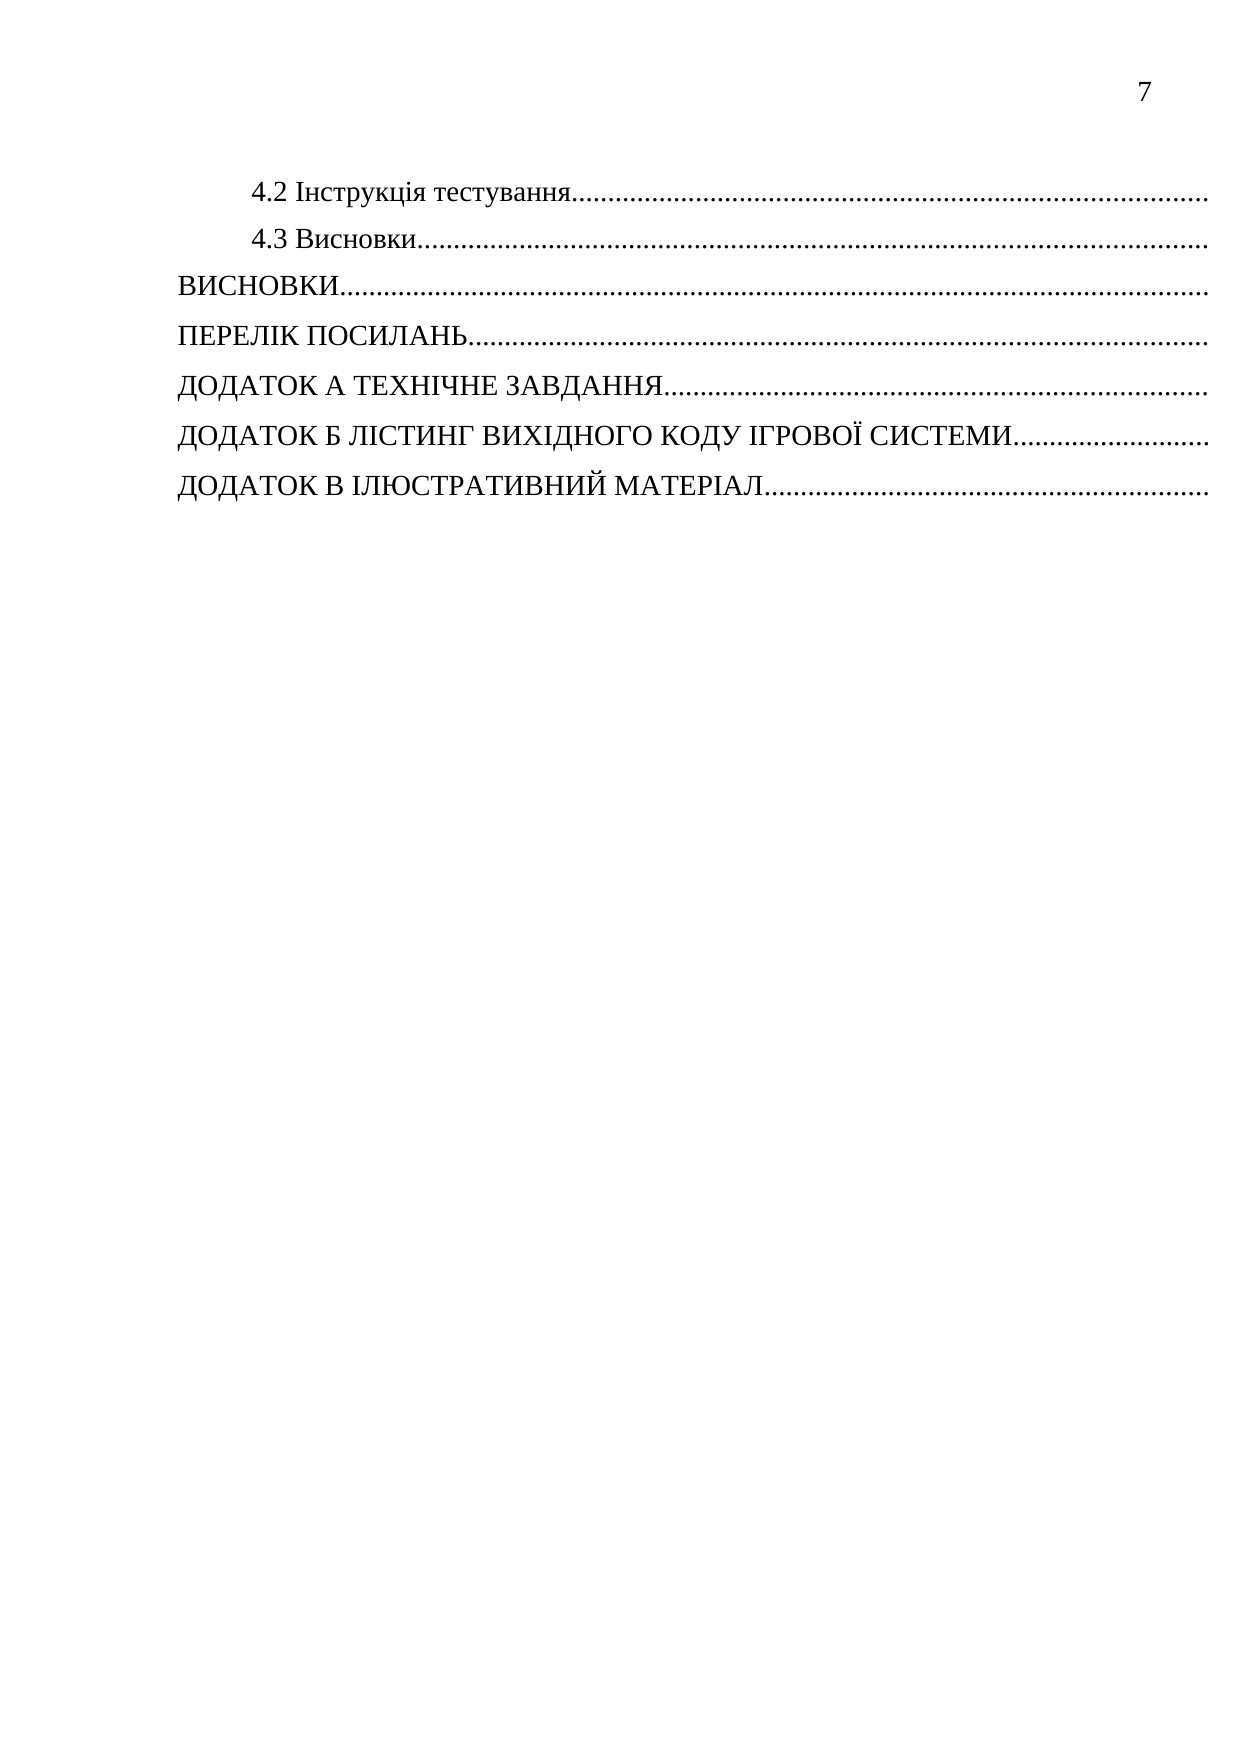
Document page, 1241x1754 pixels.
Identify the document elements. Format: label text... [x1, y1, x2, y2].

text 4.2 Інструкція тестування 60 [251, 174, 1152, 208]
text ВИСНОВКИ 61 [177, 268, 1152, 302]
text ПЕРЕЛІК ПОСИЛАНЬ 62 [177, 318, 1152, 352]
text 4.3 Висновки 60 [251, 221, 1152, 255]
text ДОДАТОК В Ілюстративний матеріал 70 [177, 468, 1152, 501]
text ДОДАТОК Б Лістинг вихідного коду ігрової системи 69 [177, 418, 1152, 451]
text ДОДАТОК А Технічне завдання 66 [177, 368, 1152, 401]
